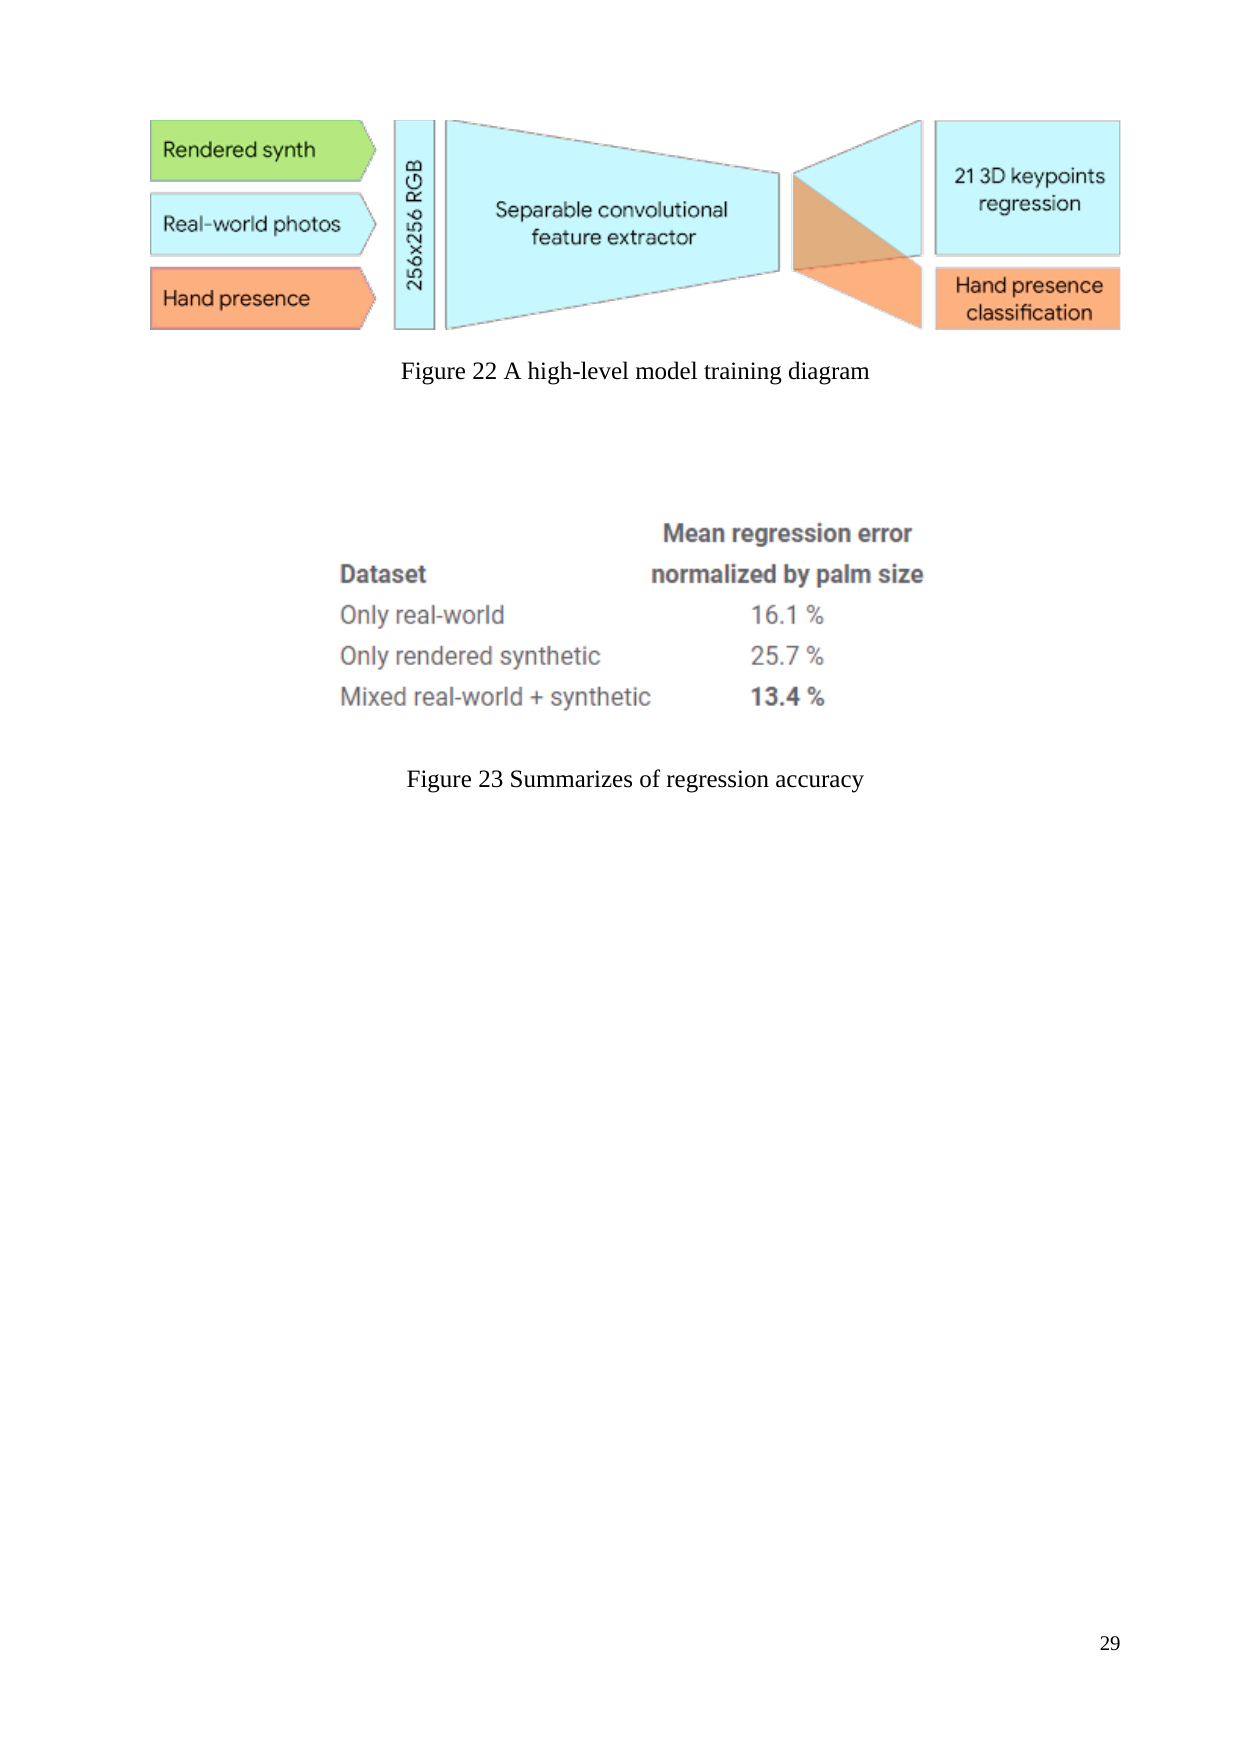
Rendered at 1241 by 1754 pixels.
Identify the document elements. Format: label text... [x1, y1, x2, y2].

text Figure 23 Summarizes of regression accuracy [150, 764, 1120, 793]
picture [297, 492, 973, 739]
text Figure 22 A high-level model training diagram [150, 356, 1120, 385]
picture [150, 120, 1121, 330]
